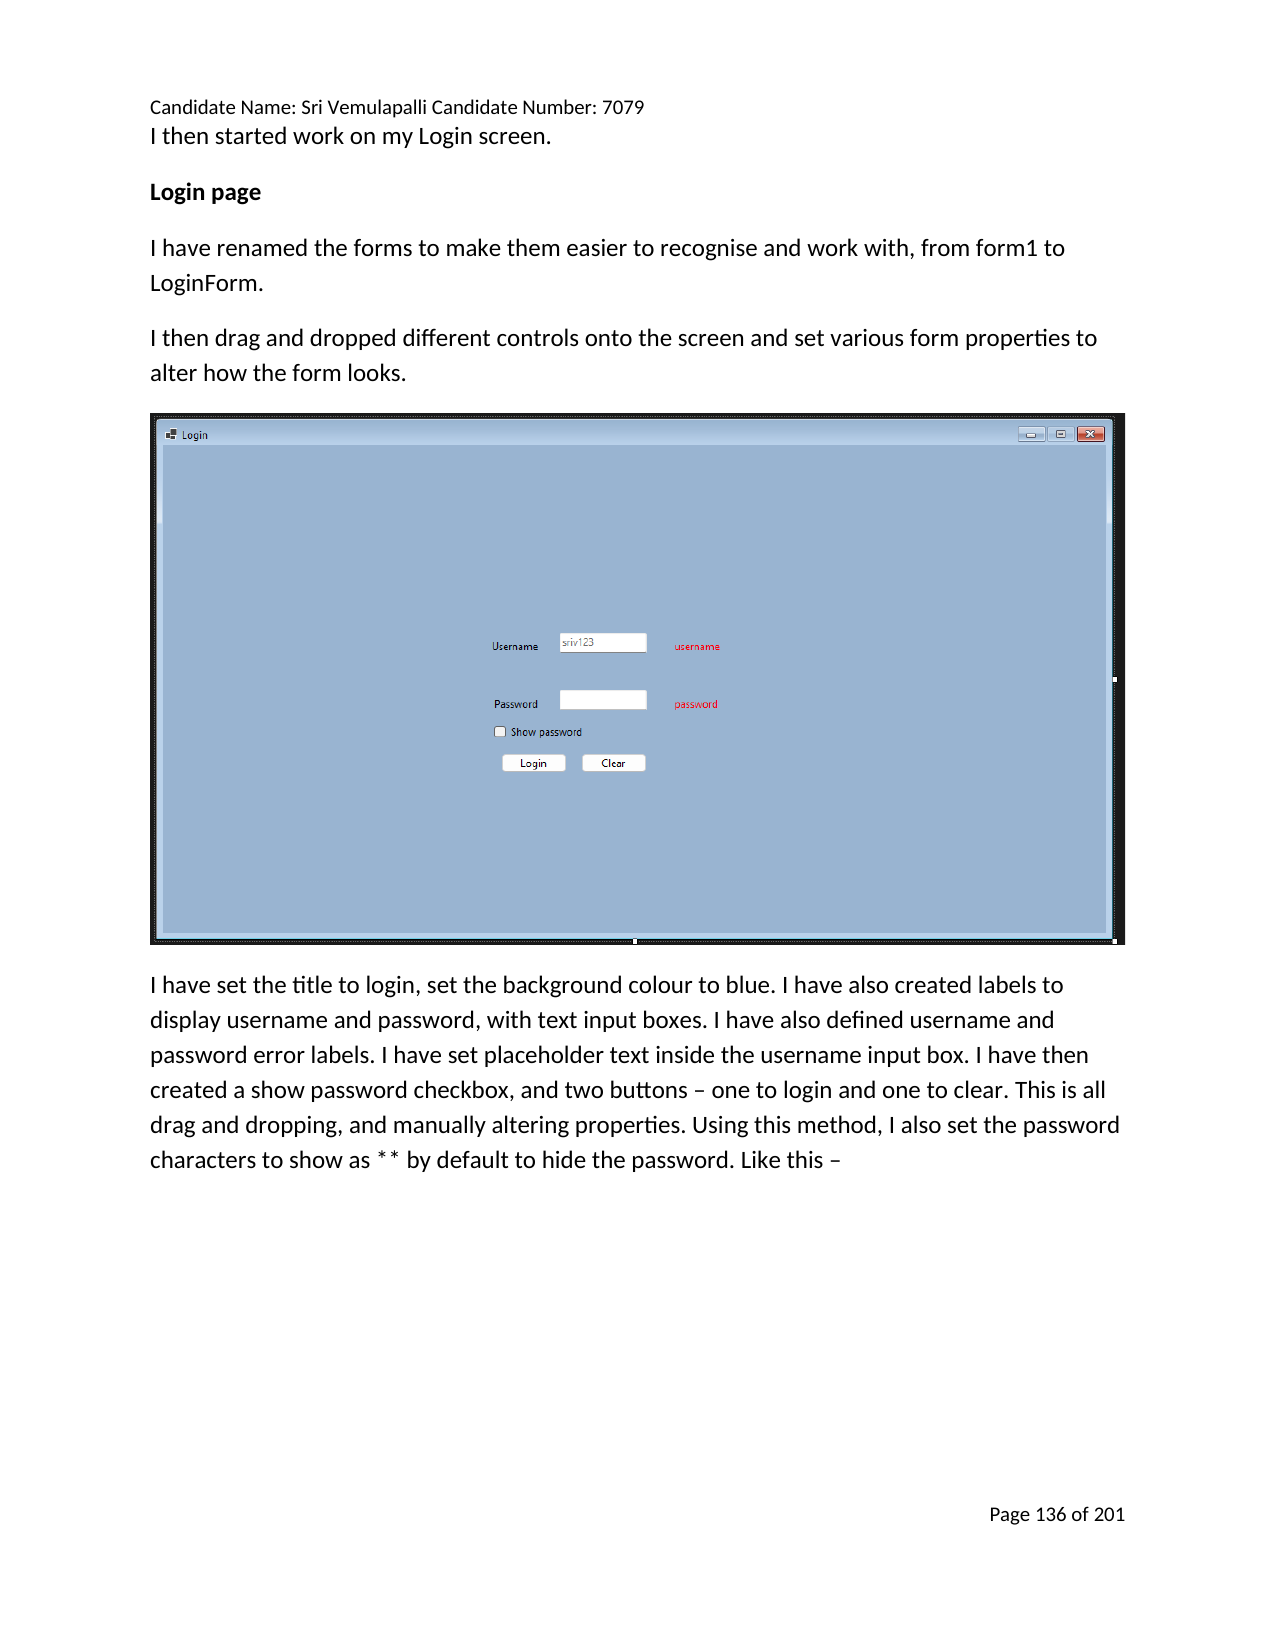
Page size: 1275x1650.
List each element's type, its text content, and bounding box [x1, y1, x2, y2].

text Login page [150, 176, 1125, 206]
text I then started work on my Login screen. [150, 120, 1125, 151]
text I have renamed the forms to make them easier to recognise and work with, from form1 to LoginForm. [150, 232, 1125, 297]
picture [150, 413, 1125, 945]
text I have set the title to login, set the background colour to blue. I have also created labels to display username and password, with text input boxes. I have also defined username and password error labels. I have set placeholder text inside the username input box. I have then created a show password checkbox, and two buttons – one to login and one to clear. This is all drag and dropping, and manually altering properties. Using this method, I also set the password characters to show as ** by default to hide the password. Like this – [150, 969, 1125, 1175]
text I then drag and dropped different controls onto the screen and set various form properties to alter how the form looks. [150, 322, 1125, 388]
